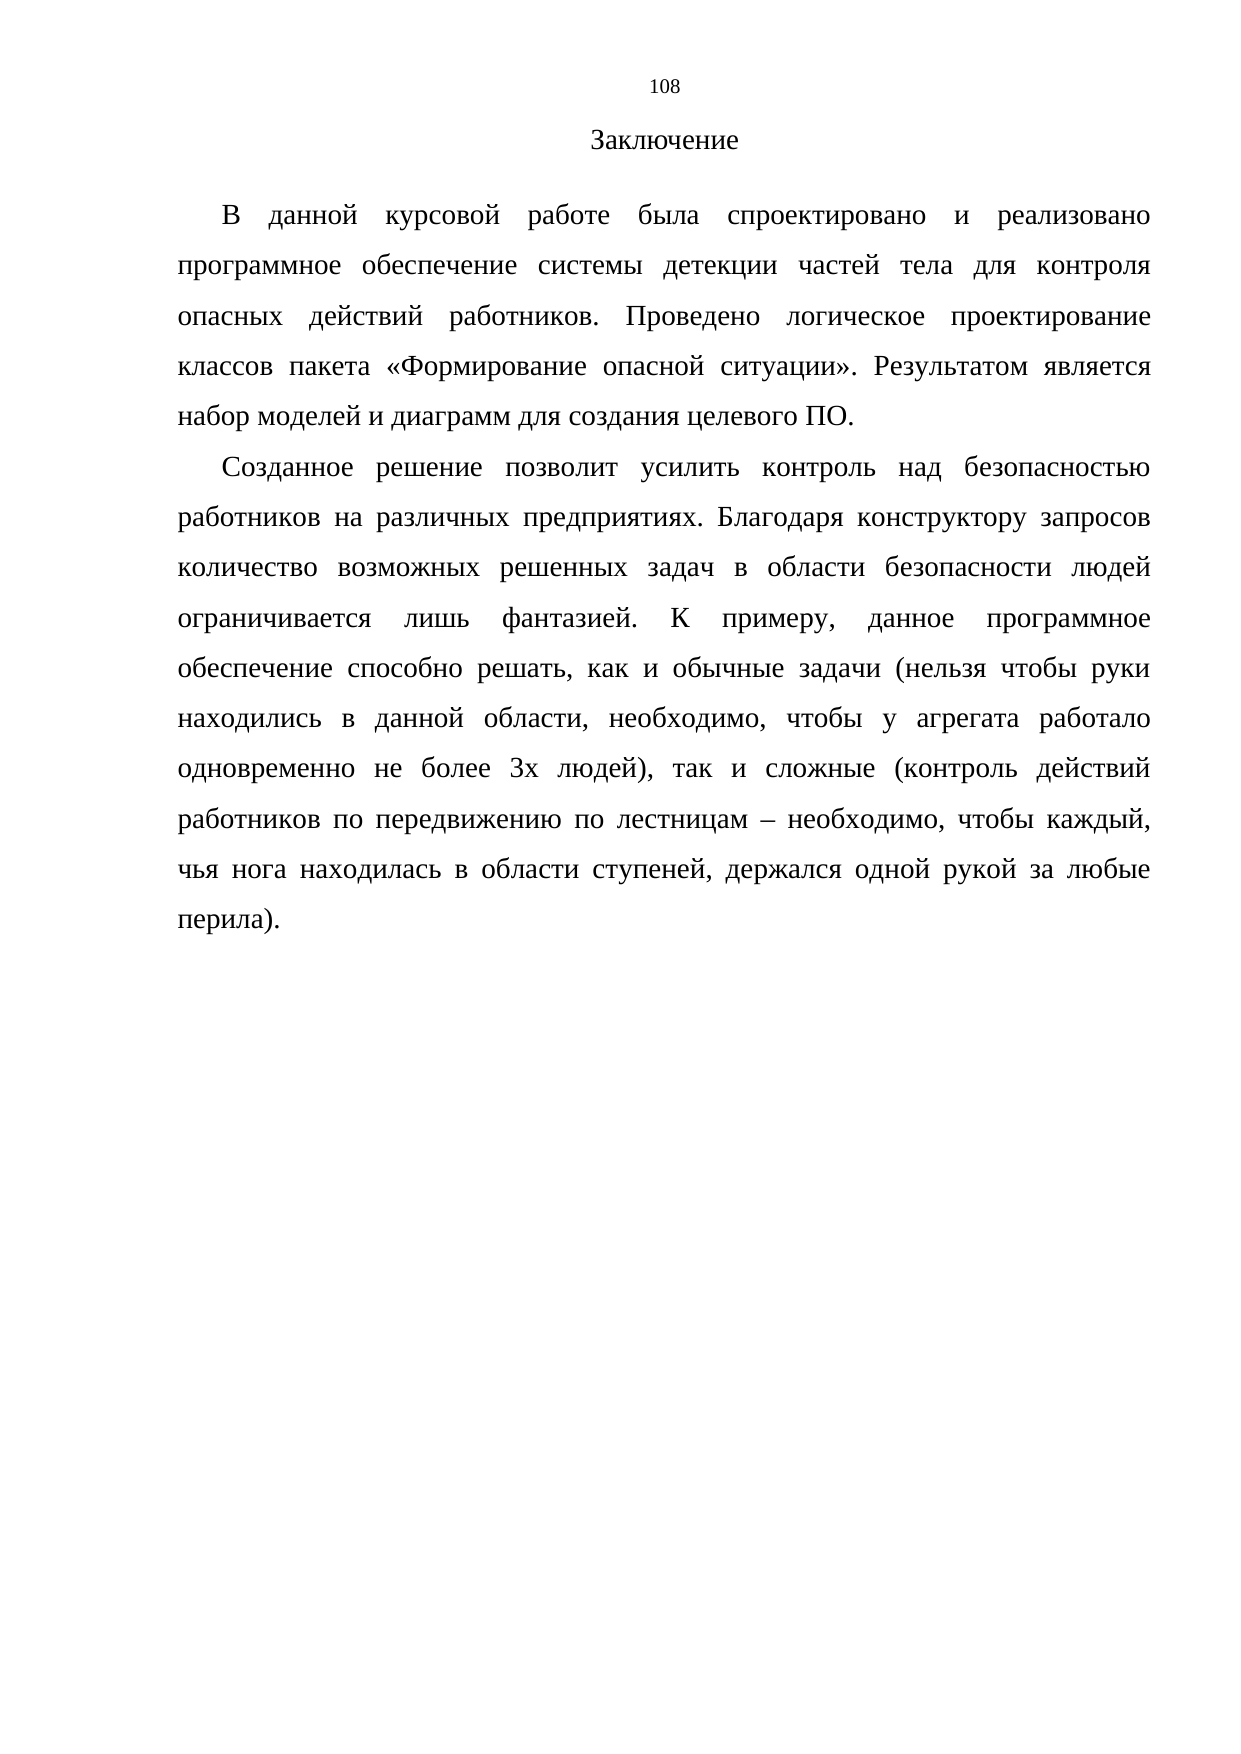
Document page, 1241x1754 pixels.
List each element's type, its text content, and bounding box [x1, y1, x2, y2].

text Заключение [177, 122, 1152, 155]
text В данной курсовой работе была спроектировано и реализовано программное обеспечение системы детекции частей тела для контроля опасных действий работников. Проведено логическое проектирование классов пакета «Формирование опасной ситуации». Результатом является набор моделей и диаграмм для создания целевого ПО. [177, 197, 1152, 432]
text Созданное решение позволит усилить контроль над безопасностью работников на различных предприятиях. Благодаря конструктору запросов количество возможных решенных задач в области безопасности людей ограничивается лишь фантазией. К примеру, данное программное обеспечение способно решать, как и обычные задачи (нельзя чтобы руки находились в данной области, необходимо, чтобы у агрегата работало одновременно не более 3х людей), так и сложные (контроль действий работников по передвижению по лестницам – необходимо, чтобы каждый, чья нога находилась в области ступеней, держался одной рукой за любые перила). [177, 449, 1152, 935]
